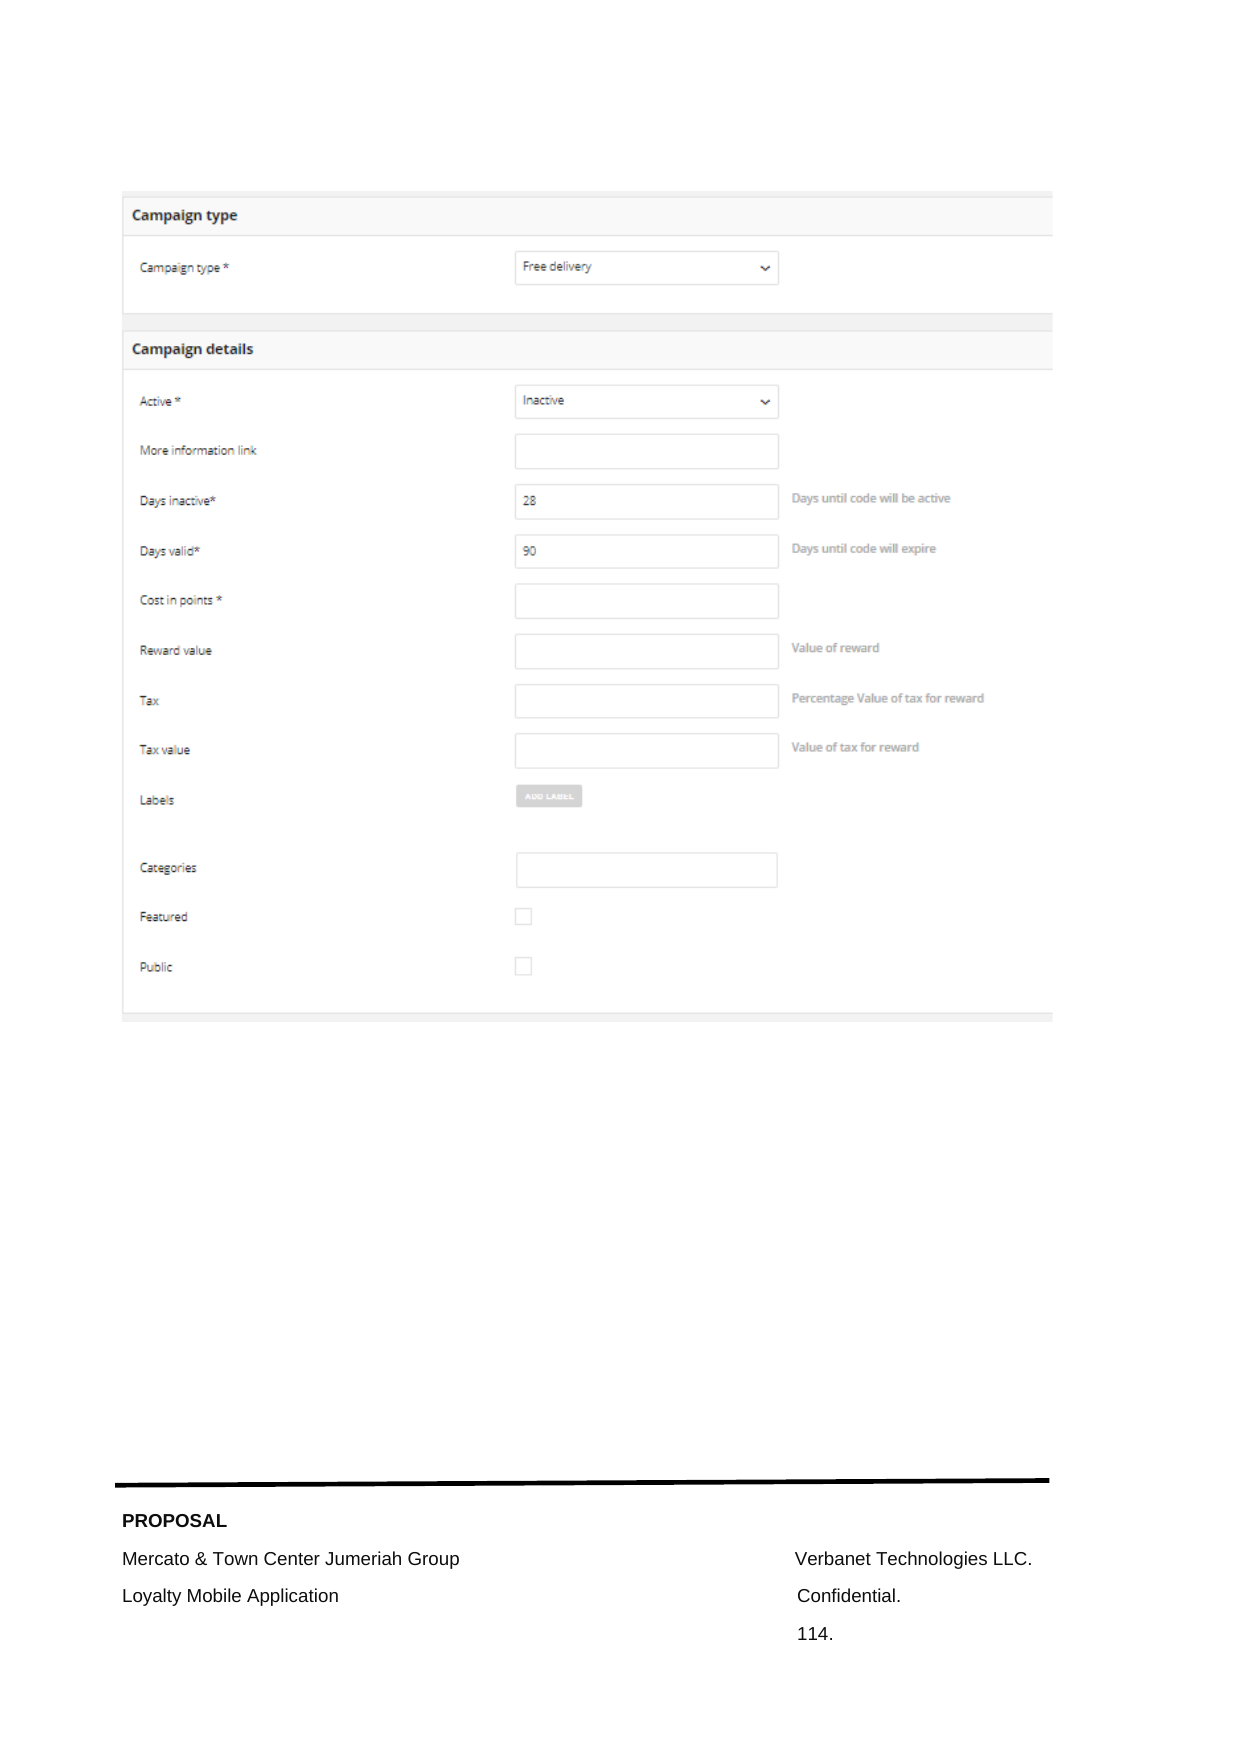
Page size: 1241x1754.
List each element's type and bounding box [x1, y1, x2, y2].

picture [121, 191, 1053, 1022]
